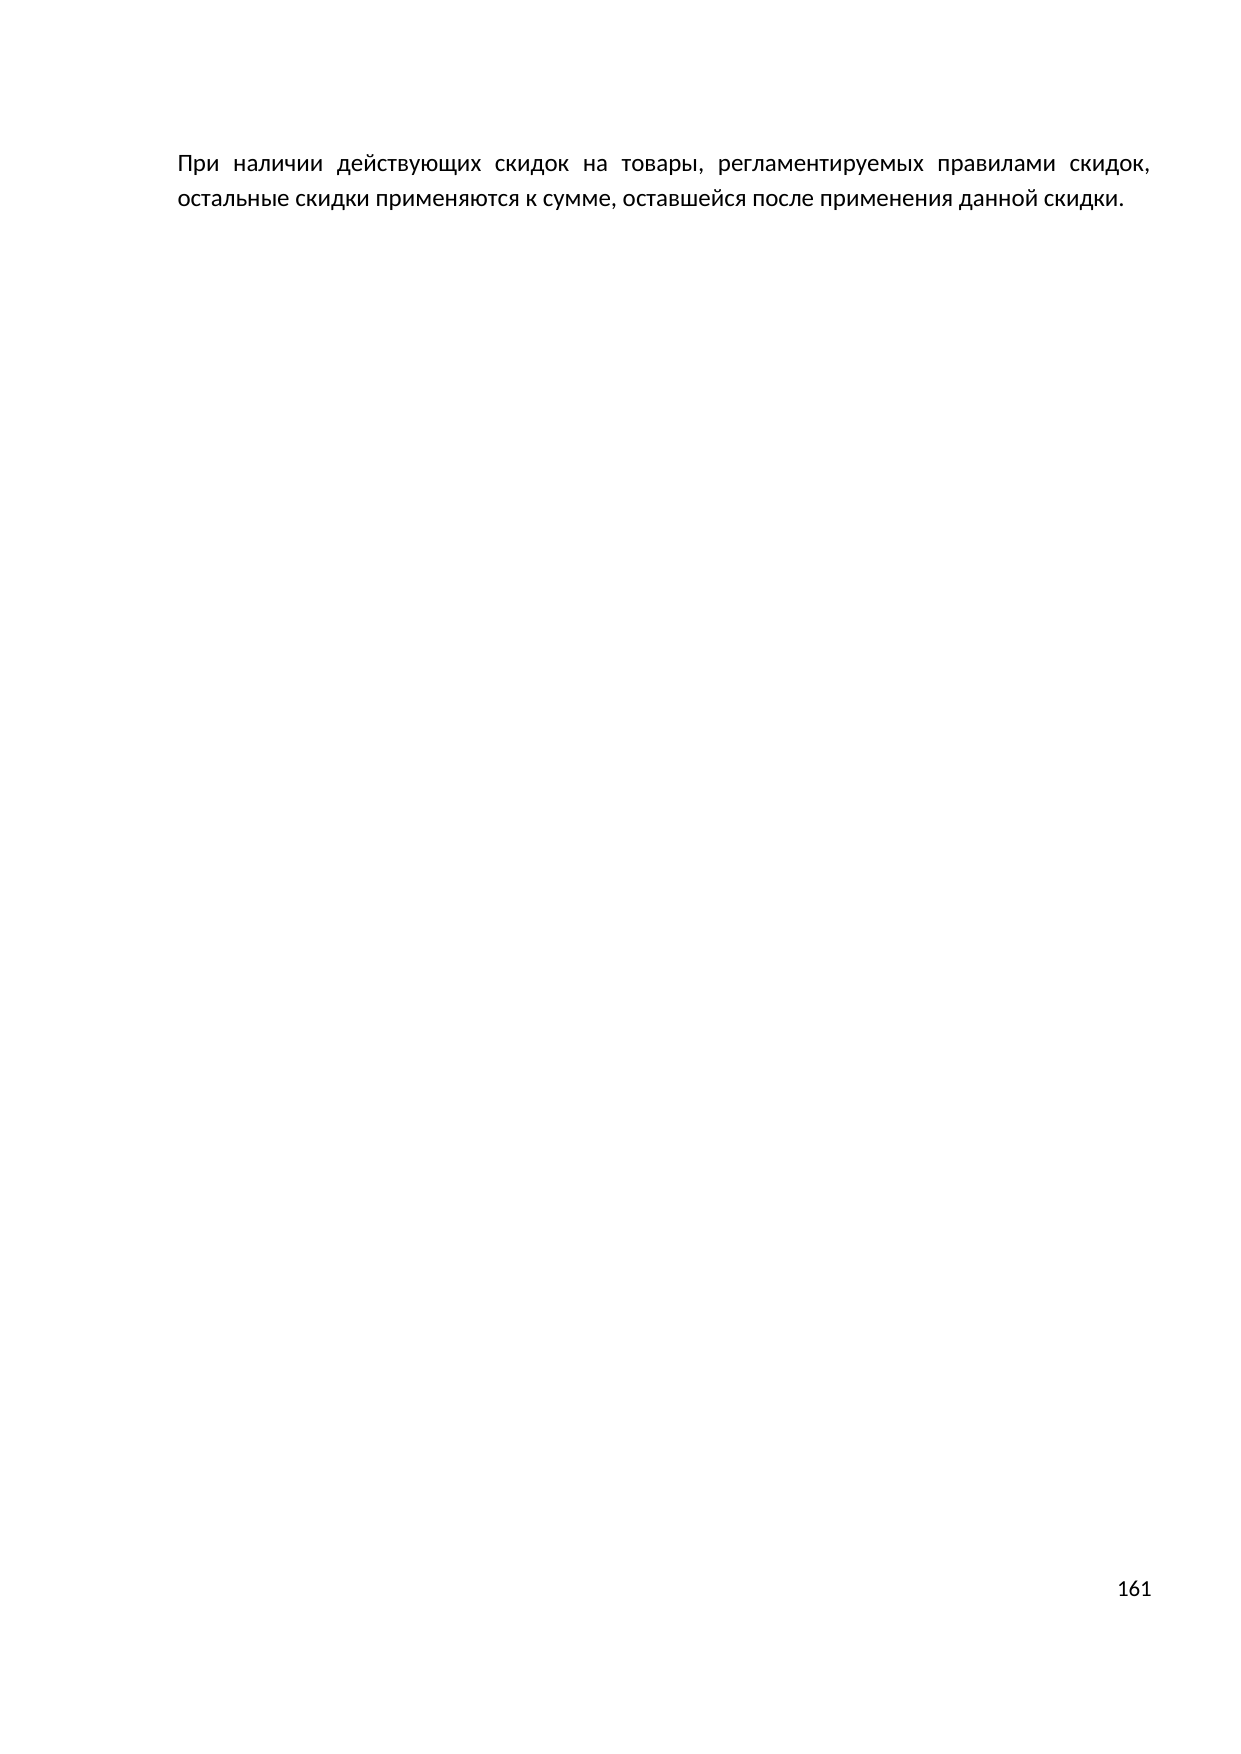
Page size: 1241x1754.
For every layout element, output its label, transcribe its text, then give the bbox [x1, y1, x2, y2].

text При наличии действующих скидок на товары, регламентируемых правилами скидок, остальные скидки применяются к сумме, оставшейся после применения данной скидки. [177, 147, 1152, 212]
